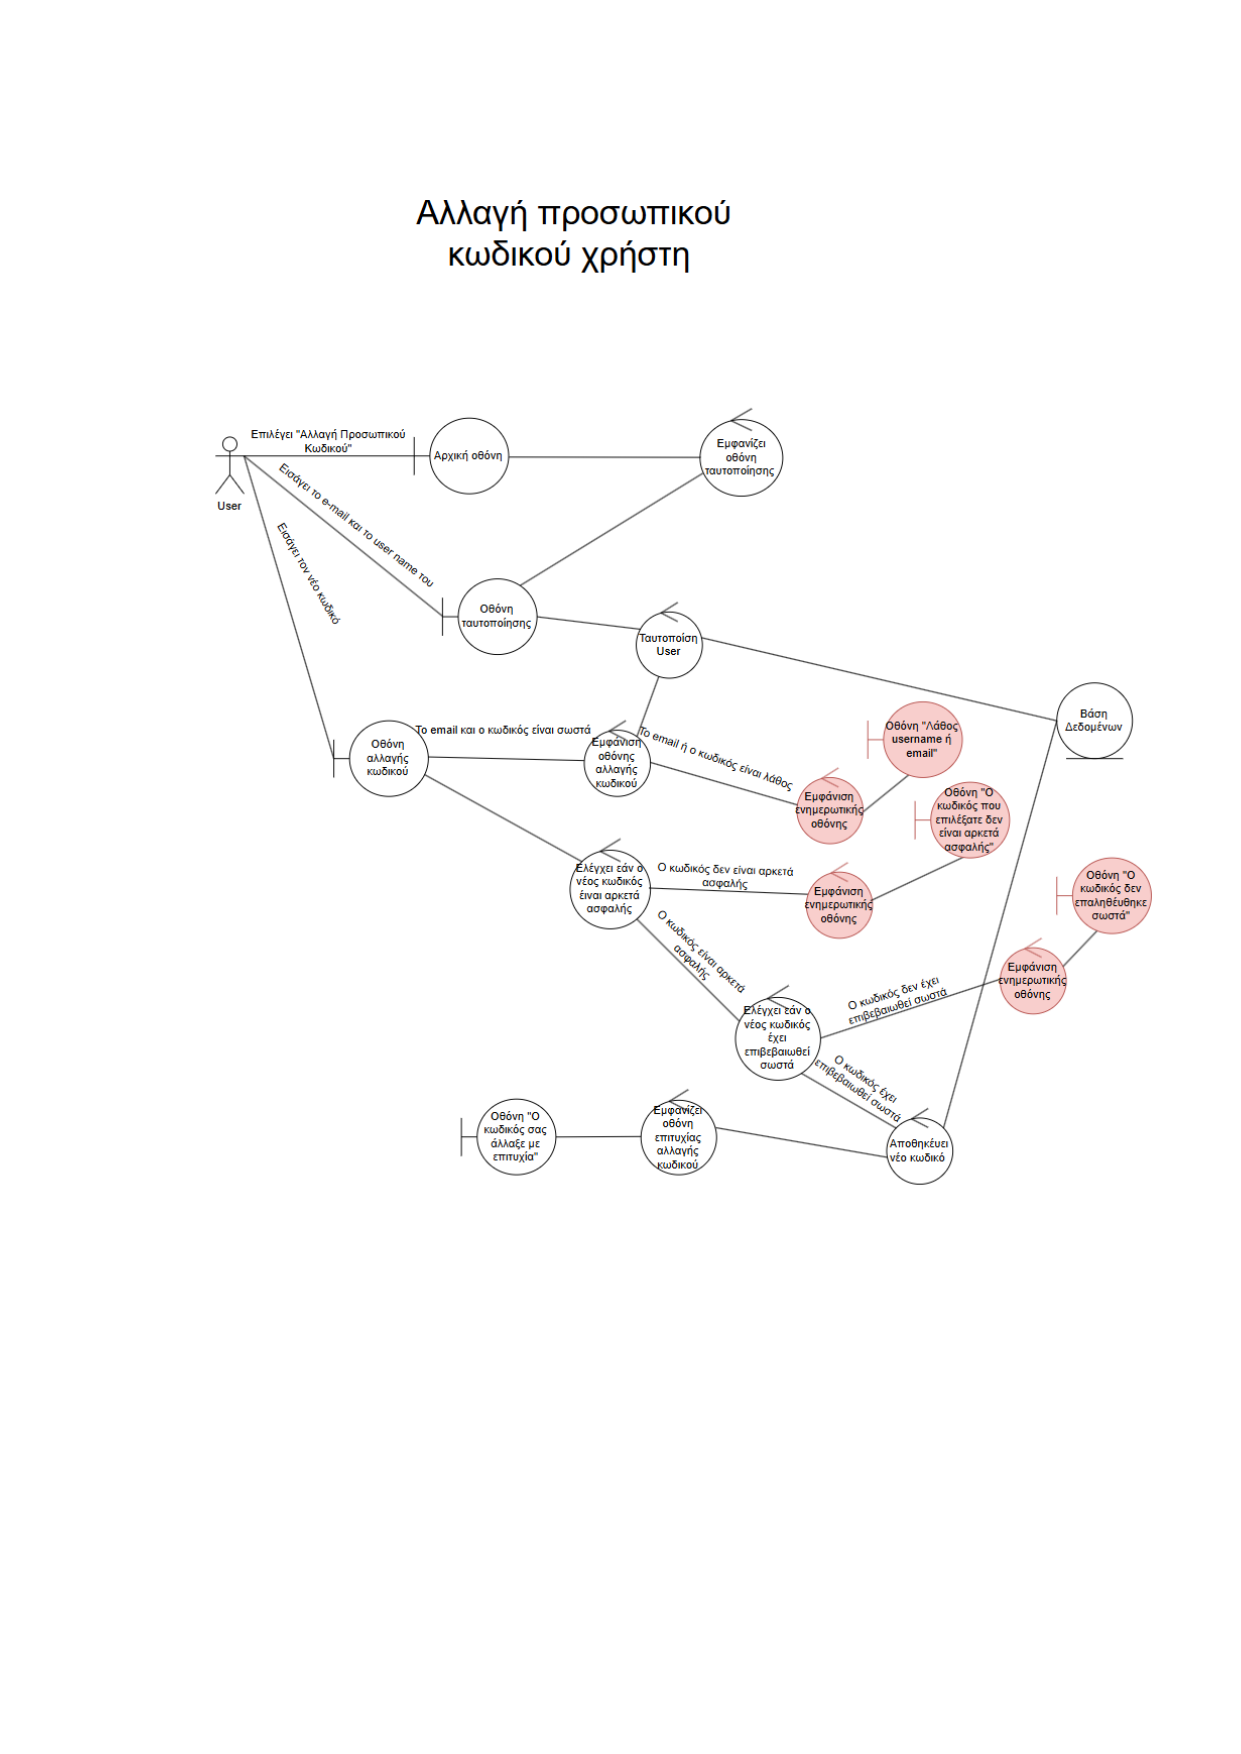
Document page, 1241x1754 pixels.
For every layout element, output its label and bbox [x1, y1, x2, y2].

picture [177, 200, 1167, 1223]
